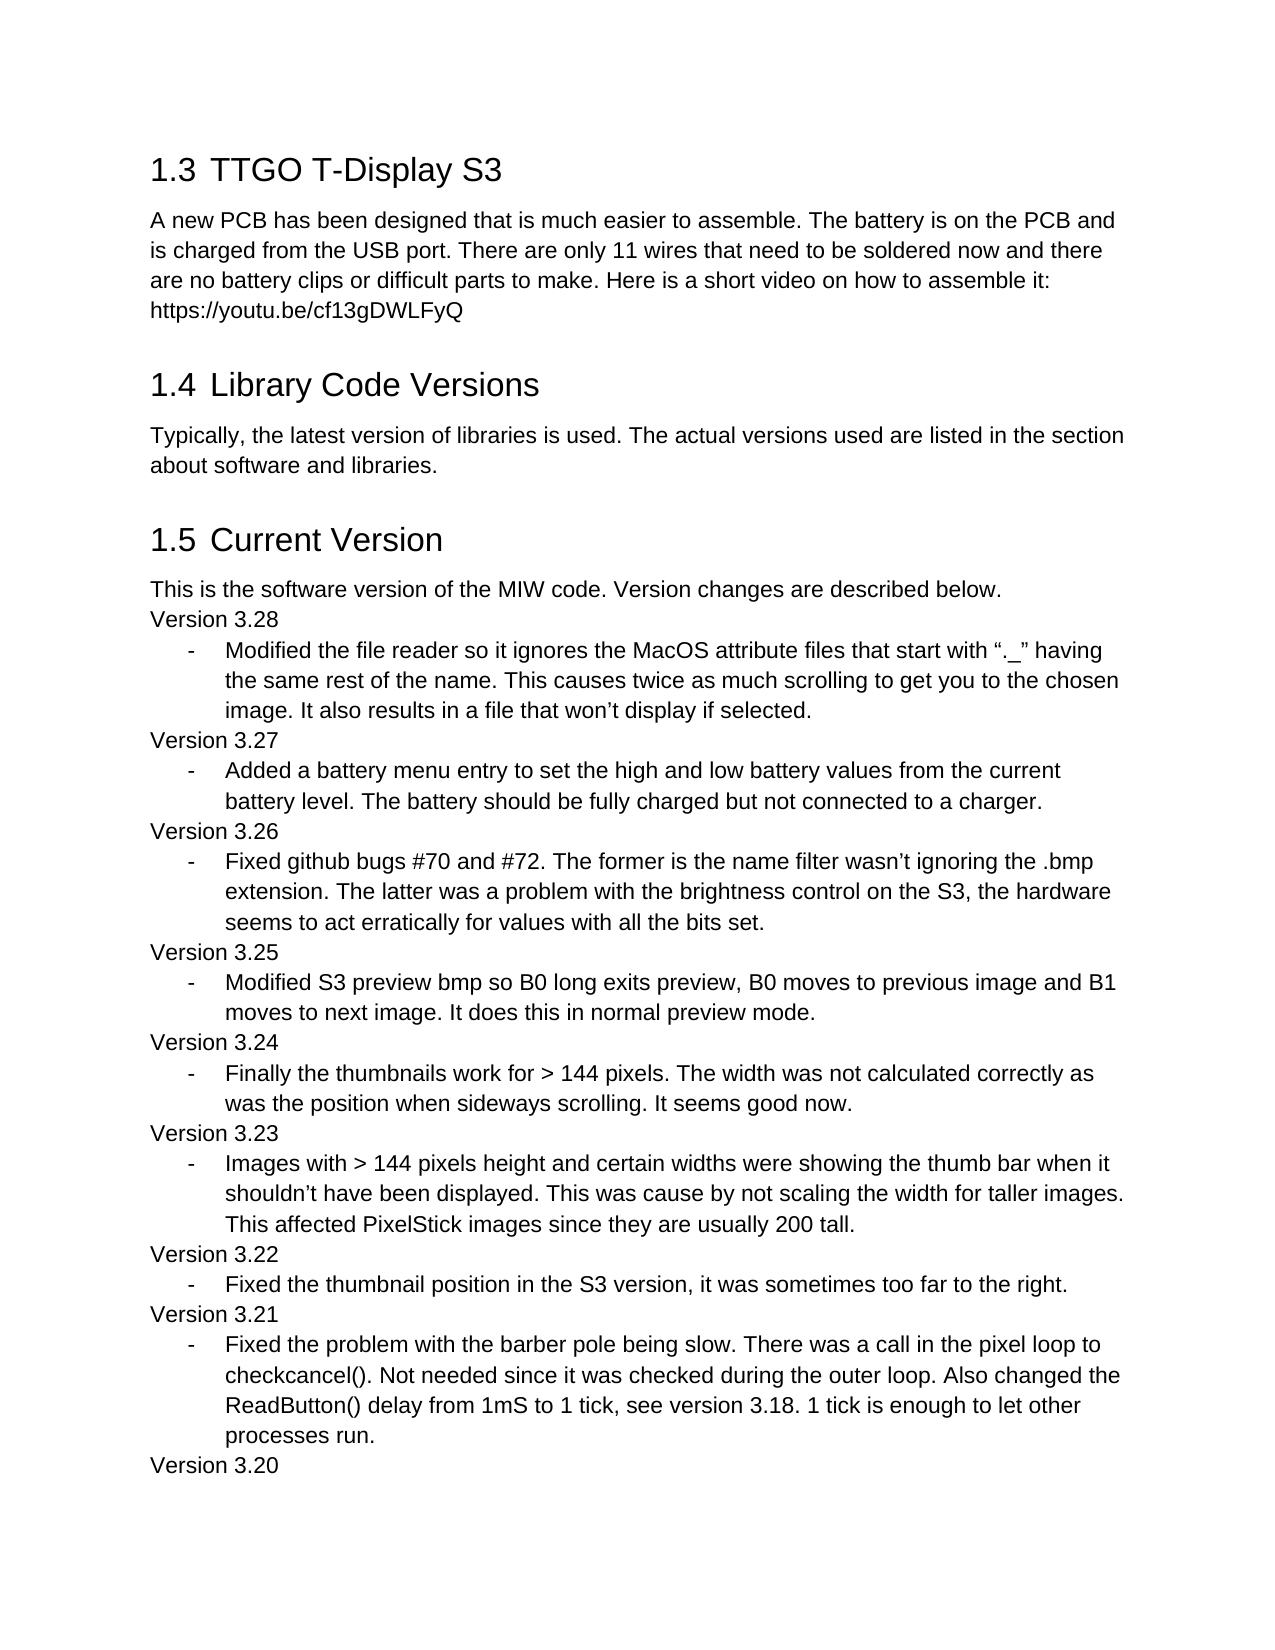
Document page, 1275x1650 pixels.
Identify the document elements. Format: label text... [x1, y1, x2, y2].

list Added a battery menu entry to set the high and low battery values from the current battery level. The battery should be fully charged but not connected to a charger. [187, 757, 1125, 814]
subtitle TTGO T-Display S3 [150, 150, 1125, 188]
list Fixed the thumbnail position in the S3 version, it was sometimes too far to the right. [187, 1271, 1125, 1297]
text This is the software version of the MIW code. Version changes are described below. [150, 576, 1125, 603]
text Version 3.28 [150, 606, 1125, 633]
text Version 3.22 [150, 1241, 1125, 1267]
text A new PCB has been designed that is much easier to assemble. The battery is on the PCB and is charged from the USB port. There are only 11 wires that need to be soldered now and there are no battery clips or difficult parts to make. Here is a short video on how to assemble it: https://youtu.be/cf13gDWLFyQ [150, 207, 1125, 324]
text Version 3.20 [150, 1452, 1125, 1479]
text Version 3.21 [150, 1301, 1125, 1328]
list Fixed github bugs #70 and #72. The former is the name filter wasn’t ignoring the .bmp extension. The latter was a problem with the brightness control on the S3, the hardware seems to act erratically for values with all the bits set. [187, 848, 1125, 935]
text Version 3.23 [150, 1120, 1125, 1146]
text Typically, the latest version of libraries is used. The actual versions used are listed in the section about software and libraries. [150, 422, 1125, 478]
subtitle Current Version [150, 519, 1125, 558]
list Modified S3 preview bmp so B0 long exits preview, B0 moves to previous image and B1 moves to next image. It does this in normal preview mode. [187, 969, 1125, 1026]
text Version 3.24 [150, 1029, 1125, 1056]
text Version 3.26 [150, 818, 1125, 844]
list Images with > 144 pixels height and certain widths were showing the thumb bar when it shouldn’t have been displayed. This was cause by not scaling the width for taller images. This affected PixelStick images since they are usually 200 tall. [187, 1150, 1125, 1237]
text Version 3.25 [150, 939, 1125, 965]
list Modified the file reader so it ignores the MacOS attribute files that start with “._” having the same rest of the name. This causes twice as much scrolling to get you to the chosen image. It also results in a file that won’t display if selected. [187, 637, 1125, 723]
list Finally the thumbnails work for > 144 pixels. The width was not calculated correctly as was the position when sideways scrolling. It seems good now. [187, 1059, 1125, 1116]
text Version 3.27 [150, 727, 1125, 754]
list Fixed the problem with the barber pole being slow. There was a call in the pixel loop to checkcancel(). Not needed since it was checked during the outer loop. Also changed the ReadButton() delay from 1mS to 1 tick, see version 3.18. 1 tick is enough to let other processes run. [187, 1331, 1125, 1448]
subtitle Library Code Versions [150, 365, 1125, 403]
